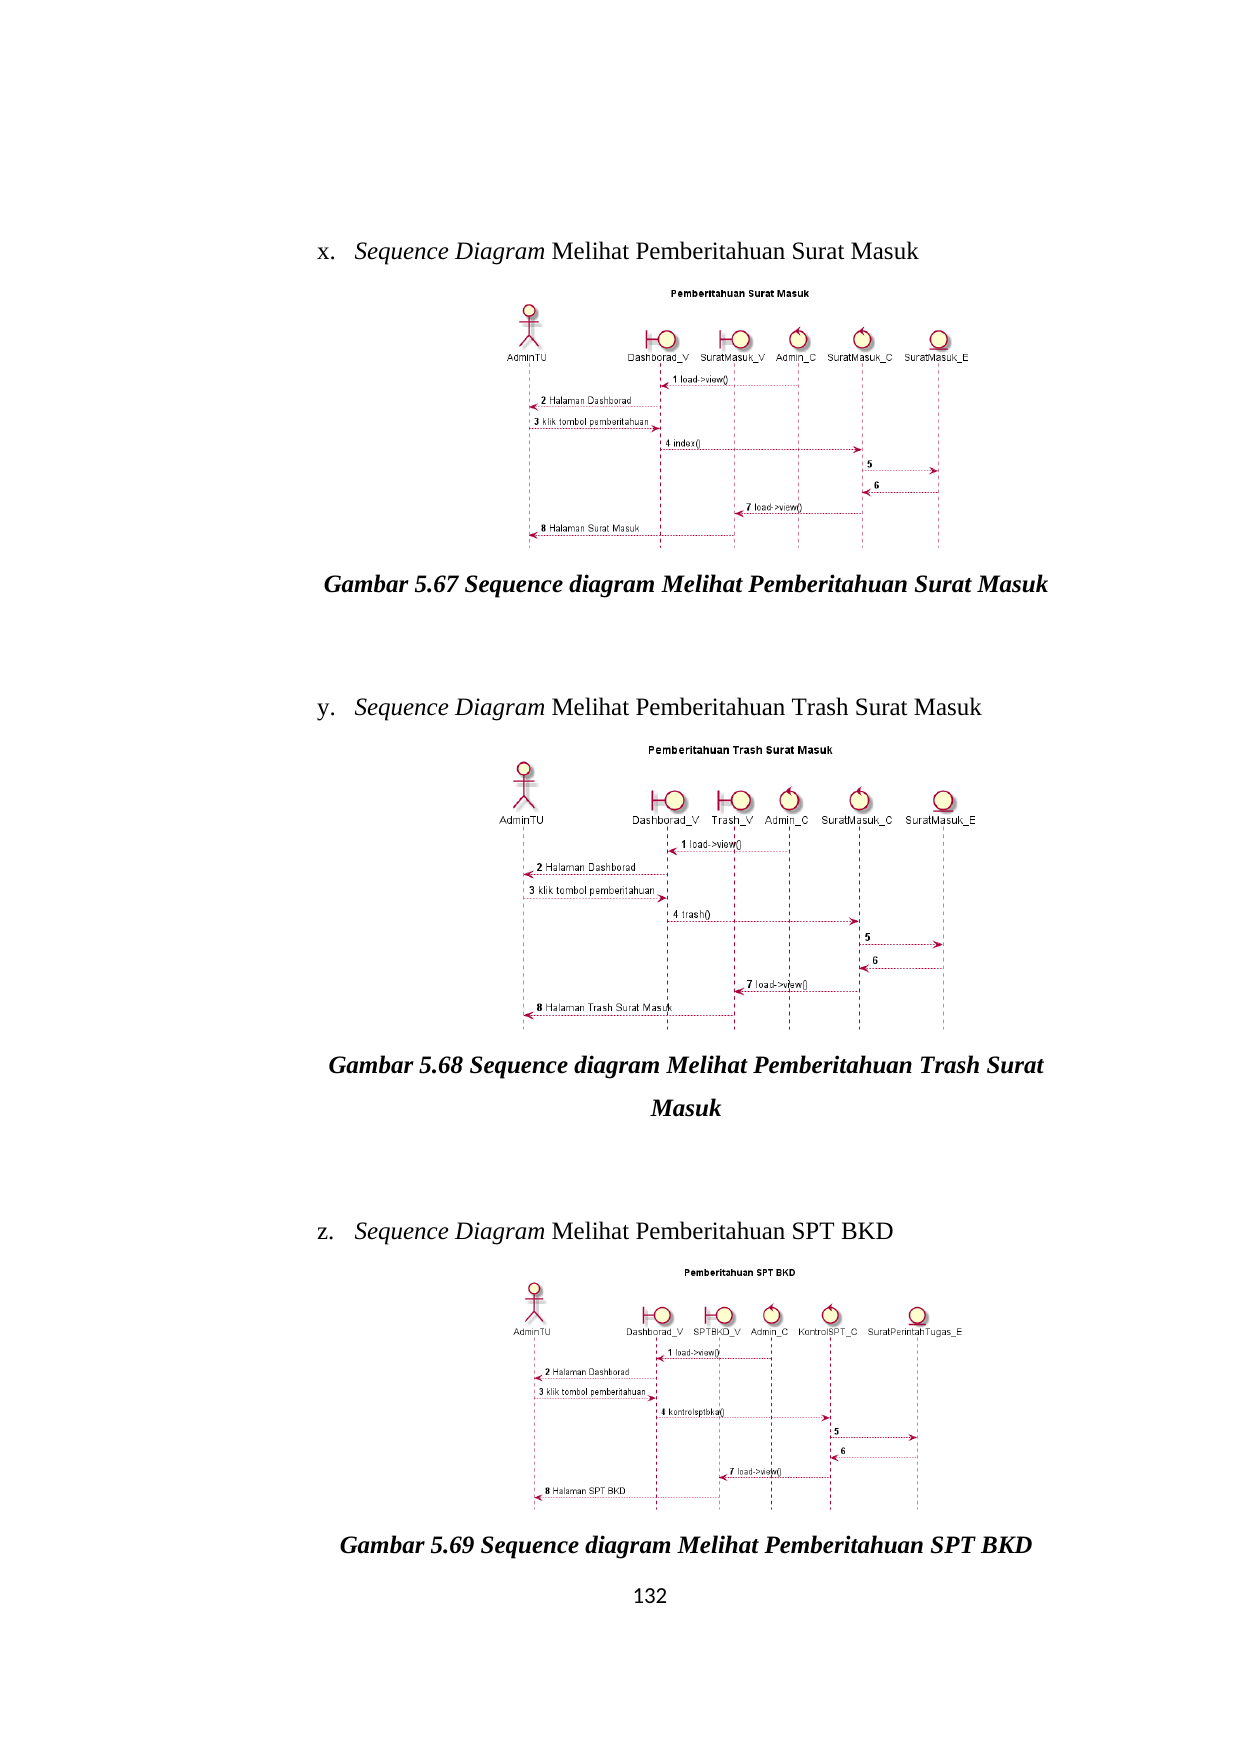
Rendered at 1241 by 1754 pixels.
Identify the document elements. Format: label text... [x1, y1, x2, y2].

list Sequence Diagram Melihat Pemberitahuan Trash Surat Masuk [317, 692, 1063, 720]
picture [493, 734, 983, 1037]
text Gambar 5.68 Sequence diagram Melihat Pemberitahuan Trash Surat Masuk [311, 1050, 1063, 1122]
text Gambar 5.67 Sequence diagram Melihat Pemberitahuan Surat Masuk [311, 569, 1063, 598]
picture [508, 1259, 968, 1516]
text Gambar 5.69 Sequence diagram Melihat Pemberitahuan SPT BKD [311, 1530, 1063, 1558]
list Sequence Diagram Melihat Pemberitahuan Surat Masuk [317, 236, 1063, 265]
picture [501, 279, 975, 555]
list Sequence Diagram Melihat Pemberitahuan SPT BKD [317, 1216, 1063, 1245]
